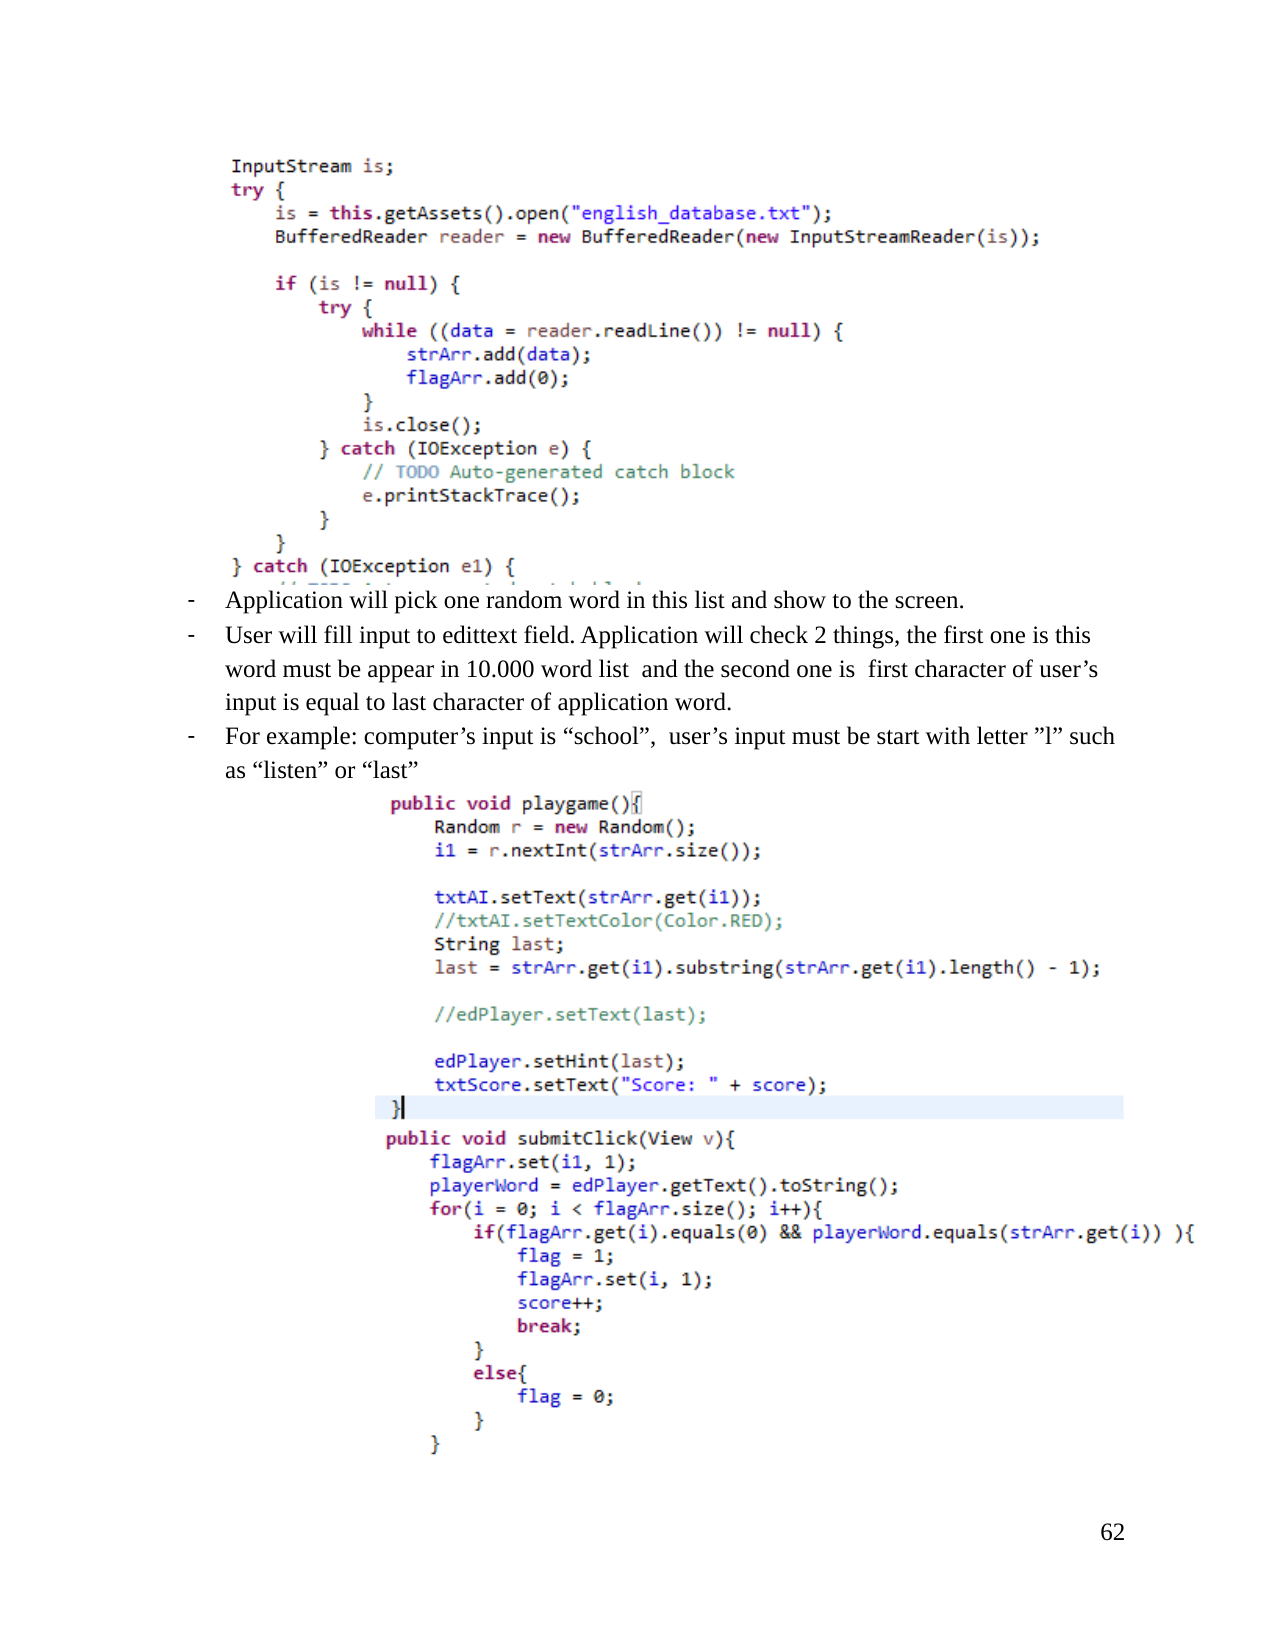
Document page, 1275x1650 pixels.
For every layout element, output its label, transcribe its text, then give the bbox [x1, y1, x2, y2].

list User will fill input to edittext field. Application will check 2 things, the first one is this word must be appear in 10.000 word list and the second one is first character of user’s input is equal to last character of application word. [187, 619, 1125, 716]
picture [225, 150, 1090, 585]
list For example: computer’s input is “school”, user’s input must be start with letter ”l” such as “listen” or “last” [187, 720, 1125, 784]
picture [375, 788, 1216, 1456]
list Application will pick one random word in this list and show to the screen. [187, 584, 1125, 615]
